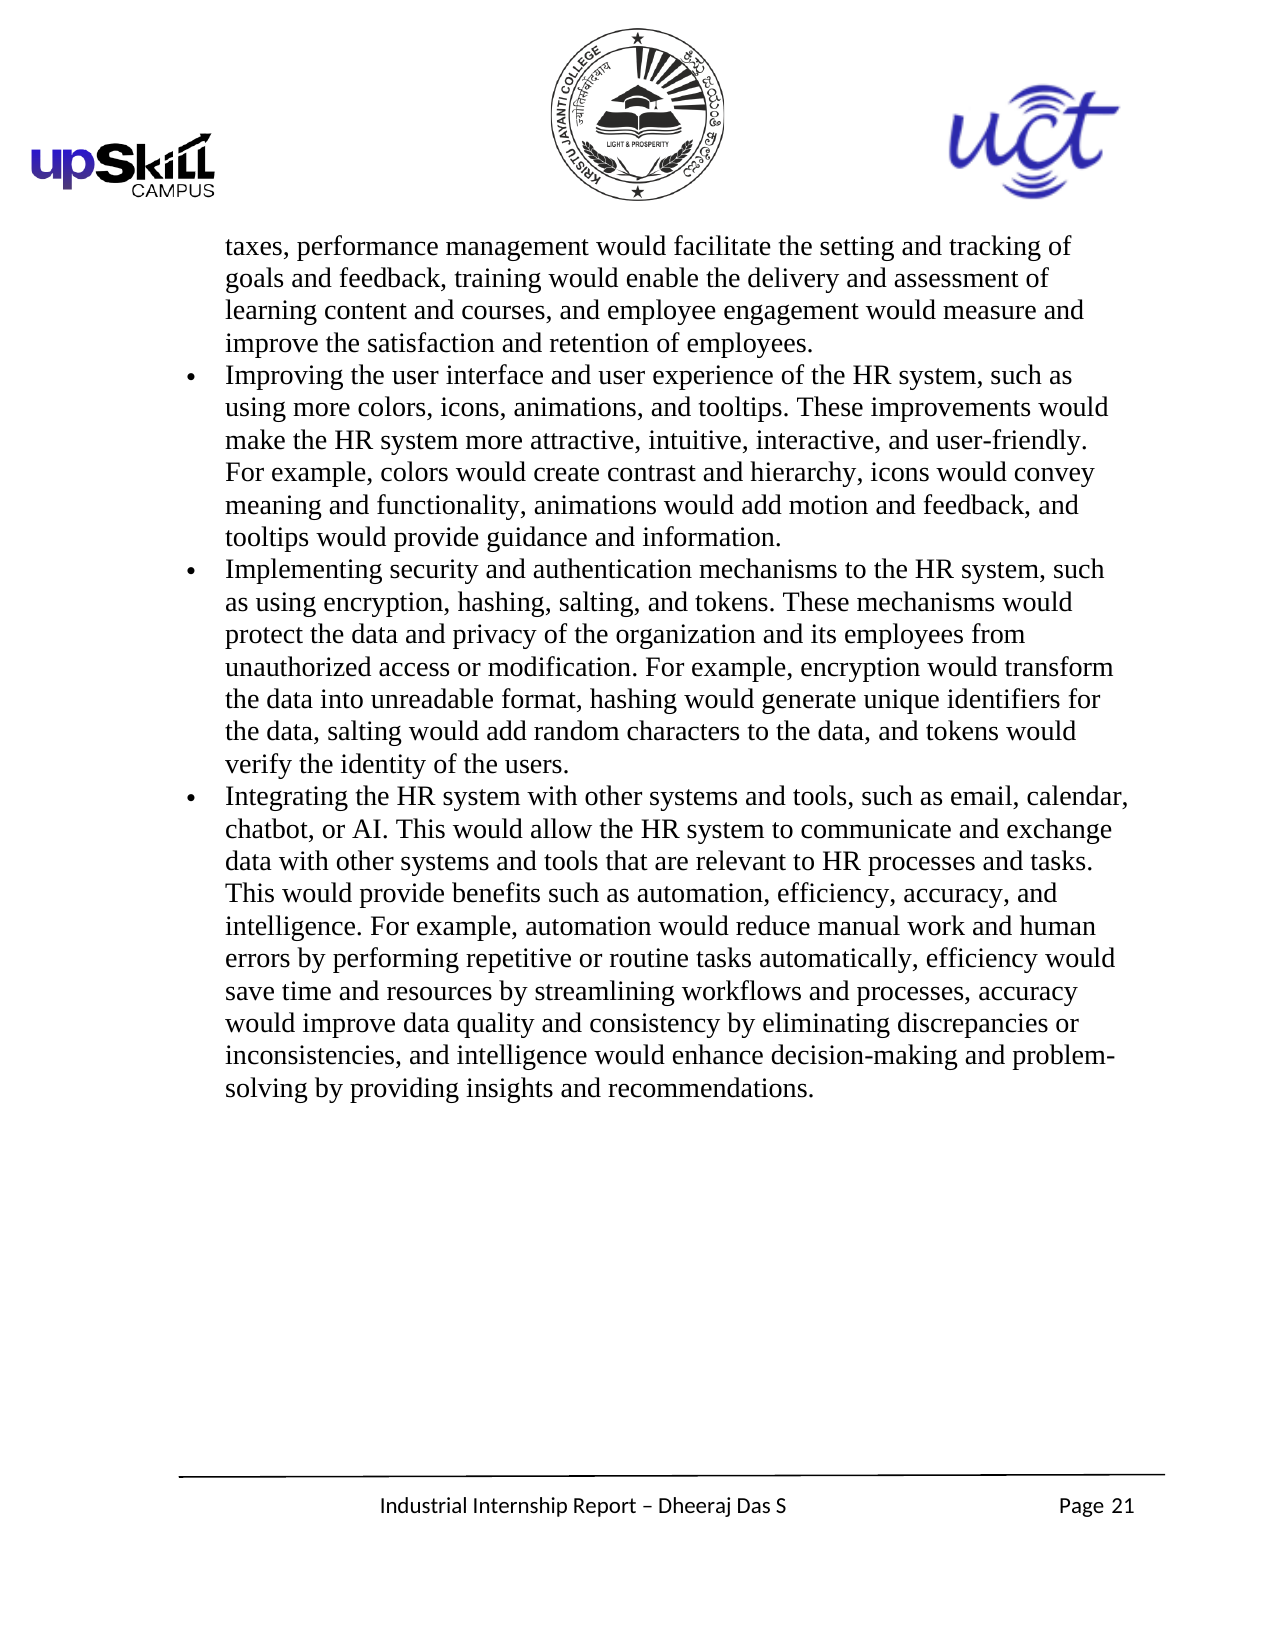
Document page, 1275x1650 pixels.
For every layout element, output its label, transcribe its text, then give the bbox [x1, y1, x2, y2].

list Implementing security and authentication mechanisms to the HR system, such as using encryption, hashing, salting, and tokens. These mechanisms would protect the data and privacy of the organization and its employees from unauthorized access or modification. For example, encryption would transform the data into unreadable format, hashing would generate unique identifiers for the data, salting would add random characters to the data, and tokens would verify the identity of the users. [187, 552, 1134, 779]
list Integrating the HR system with other systems and tools, such as email, calendar, chatbot, or AI. This would allow the HR system to communicate and exchange data with other systems and tools that are relevant to HR processes and tasks. This would provide benefits such as automation, efficiency, accuracy, and intelligence. For example, automation would reduce manual work and human errors by performing repetitive or routine tasks automatically, efficiency would save time and resources by streamlining workflows and processes, accuracy would improve data quality and consistency by eliminating discrepancies or inconsistencies, and intelligence would enhance decision-making and problem-solving by providing insights and recommendations. [187, 779, 1134, 1103]
picture [0, 120, 246, 201]
picture [550, 28, 725, 201]
list Improving the user interface and user experience of the HR system, such as using more colors, icons, animations, and tooltips. These improvements would make the HR system more attractive, intuitive, interactive, and user-friendly. For example, colors would create contrast and hierarchy, icons would convey meaning and functionality, animations would add motion and feedback, and tooltips would provide guidance and information. [187, 358, 1134, 552]
picture [946, 75, 1125, 201]
